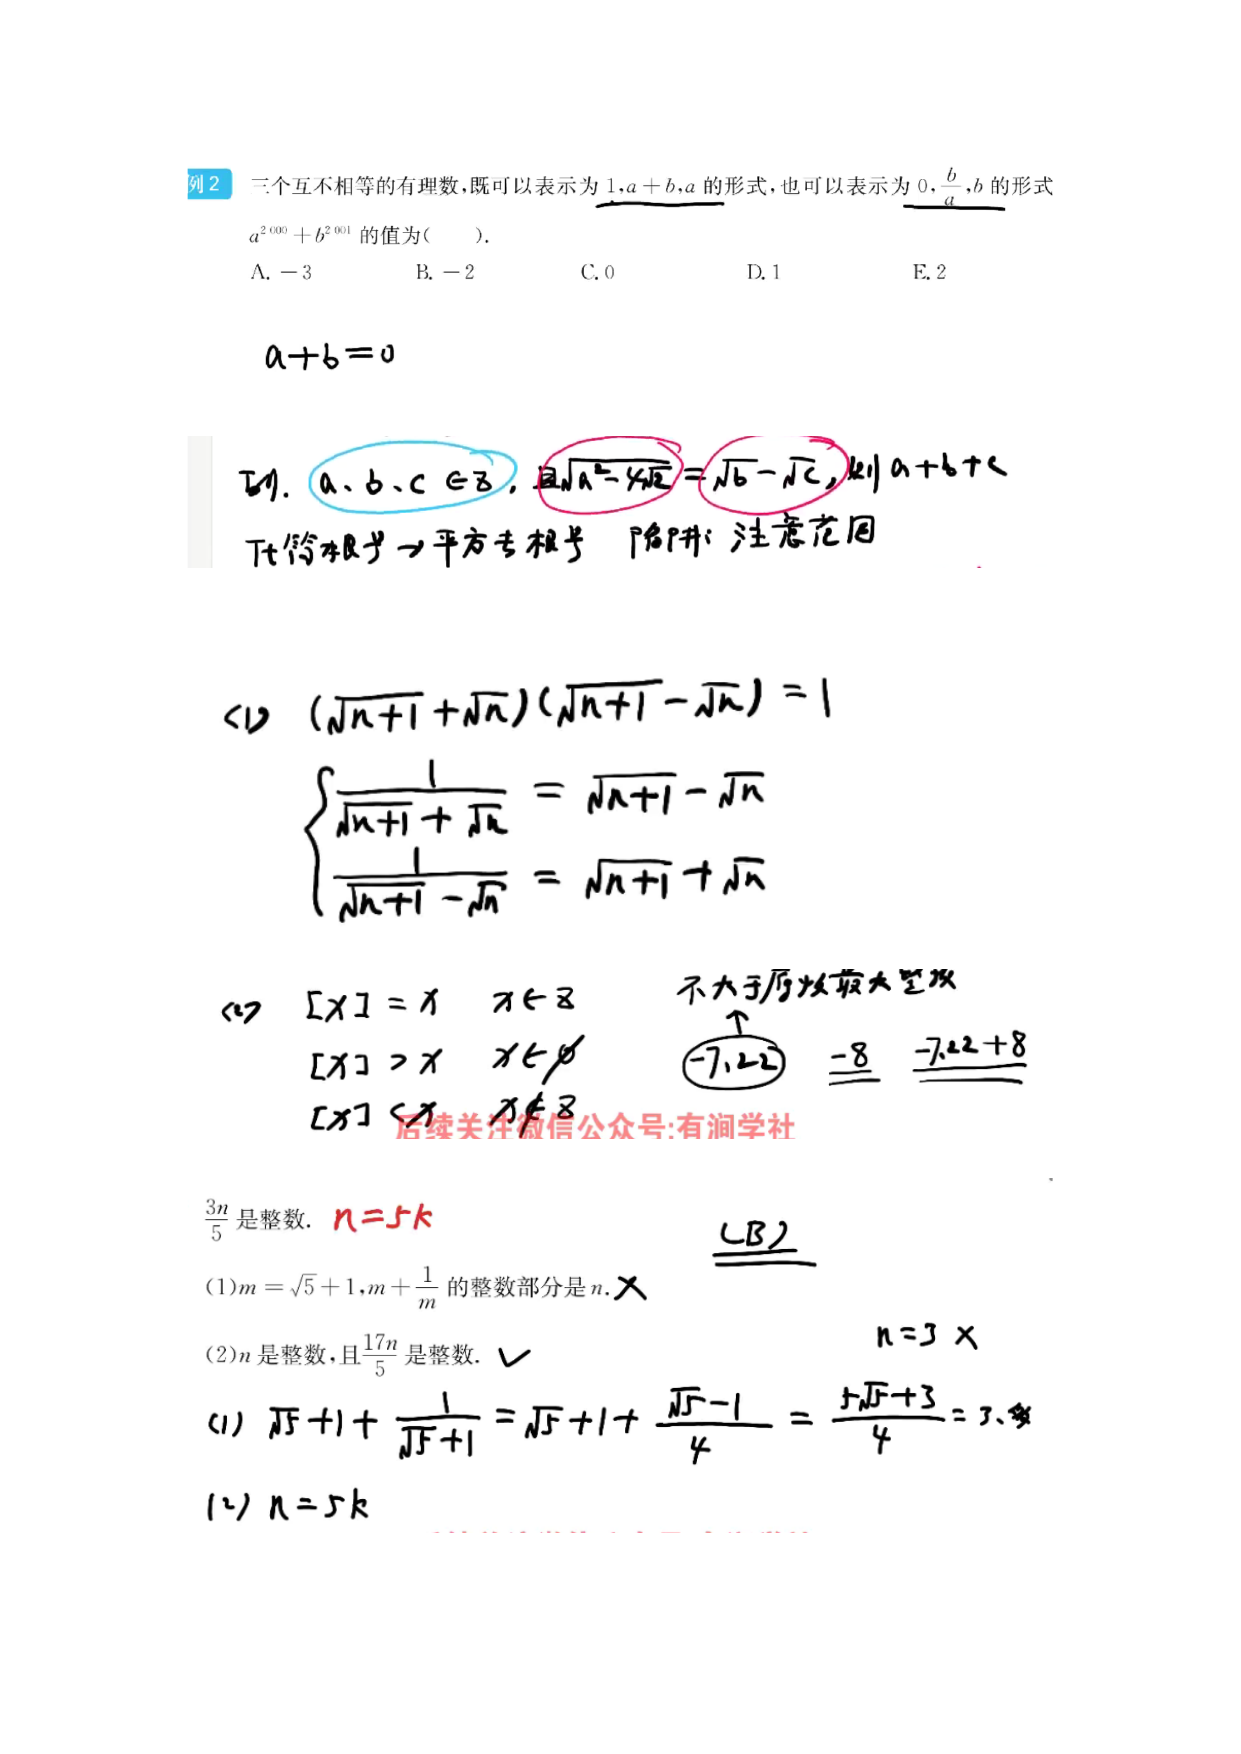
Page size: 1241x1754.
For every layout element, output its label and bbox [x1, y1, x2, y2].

picture [187, 1178, 1053, 1533]
picture [187, 969, 1053, 1139]
picture [187, 661, 908, 928]
picture [187, 436, 1053, 568]
picture [187, 162, 1053, 403]
